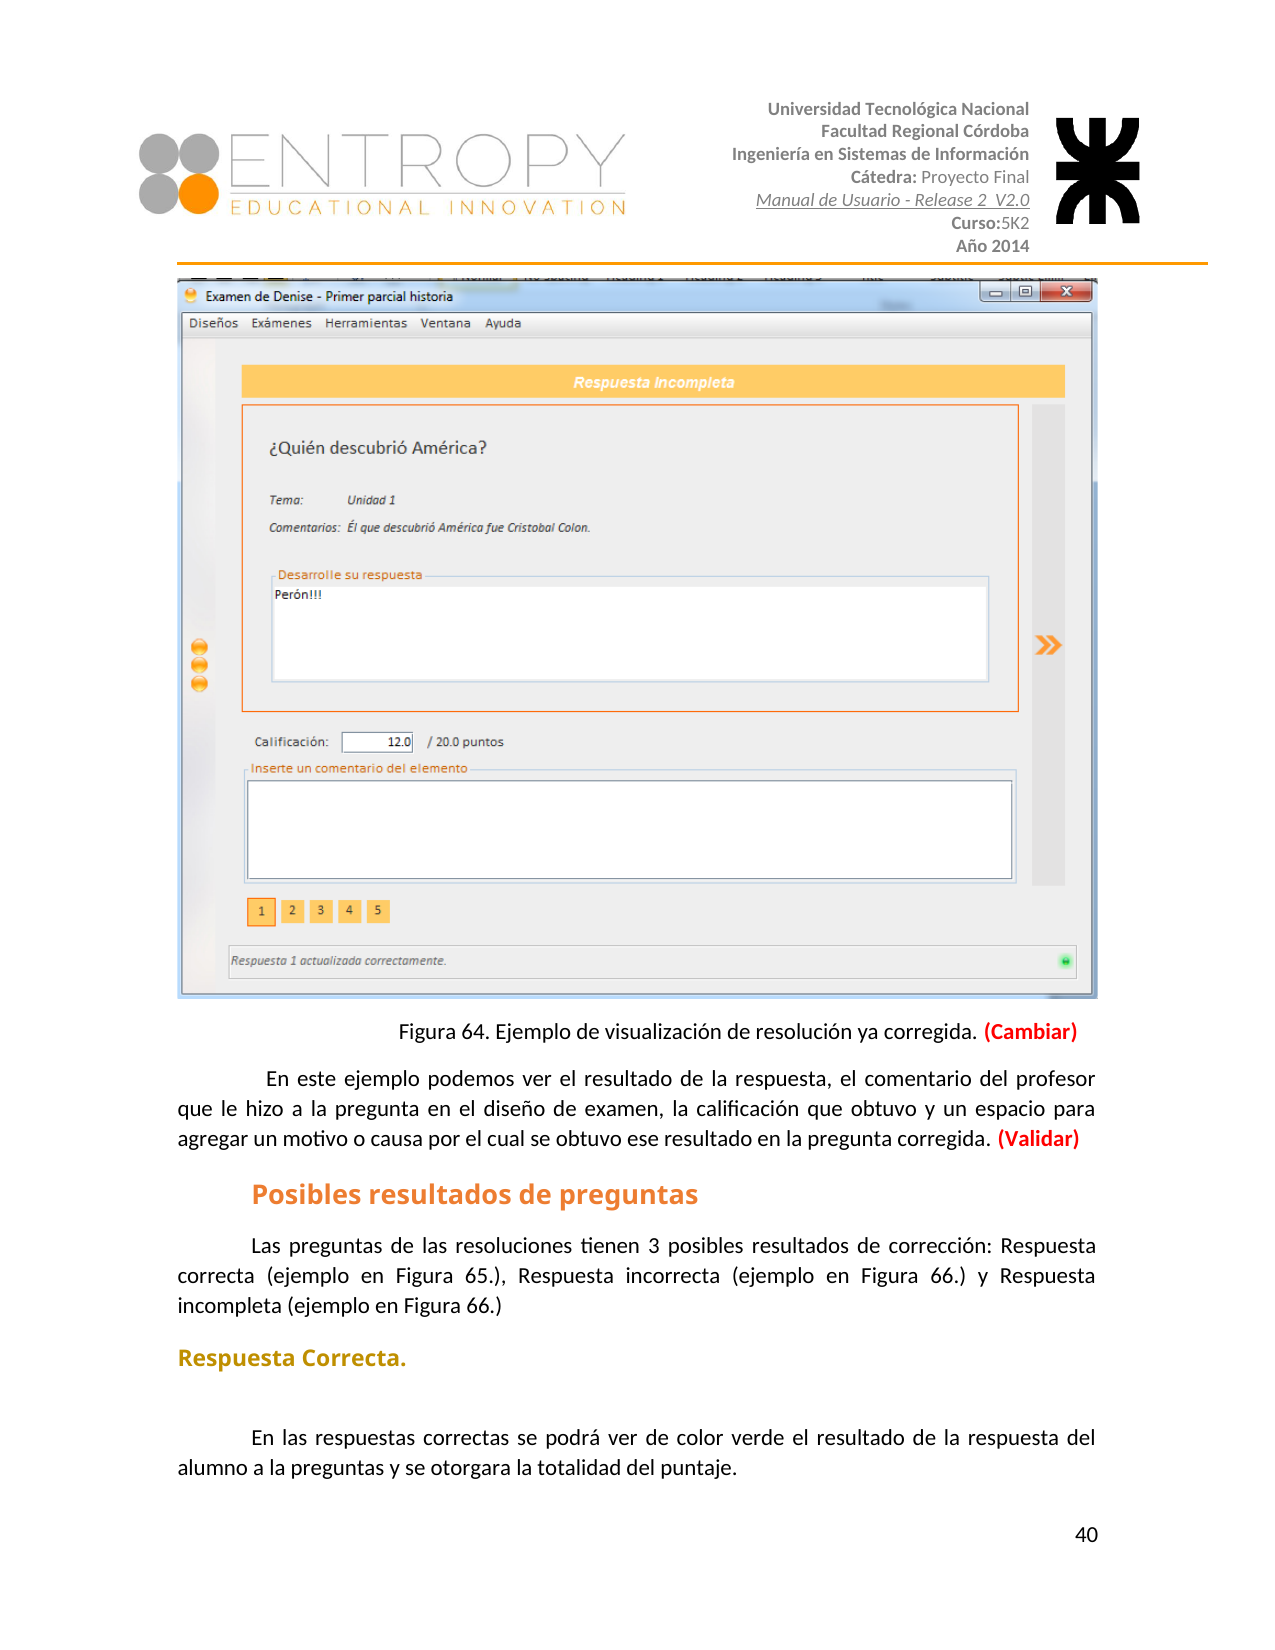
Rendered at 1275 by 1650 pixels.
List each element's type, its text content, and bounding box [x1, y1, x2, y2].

text Las preguntas de las resoluciones tienen 3 posibles resultados de corrección: Respuesta correcta (ejemplo en Figura 65.), Respuesta incorrecta (ejemplo en Figura 66.) y Respuesta incompleta (ejemplo en Figura 66.) [177, 1231, 1098, 1319]
picture [122, 119, 643, 229]
picture [177, 278, 1098, 999]
subtitle Respuesta Correcta. [177, 1342, 1098, 1374]
subtitle Posibles resultados de preguntas [177, 1176, 1098, 1212]
text Figura 64. Ejemplo de visualización de resolución ya corregida. (Cambiar) [177, 1017, 1098, 1045]
text En las respuestas correctas se podrá ver de color verde el resultado de la respuesta del alumno a la preguntas y se otorgara la totalidad del puntaje. [177, 1423, 1098, 1481]
text En este ejemplo podemos ver el resultado de la respuesta, el comentario del profesor que le hizo a la pregunta en el diseño de examen, la calificación que obtuvo y un espacio para agregar un motivo o causa por el cual se obtuvo ese resultado en la pregunta corregida. (Validar) [177, 1064, 1098, 1153]
